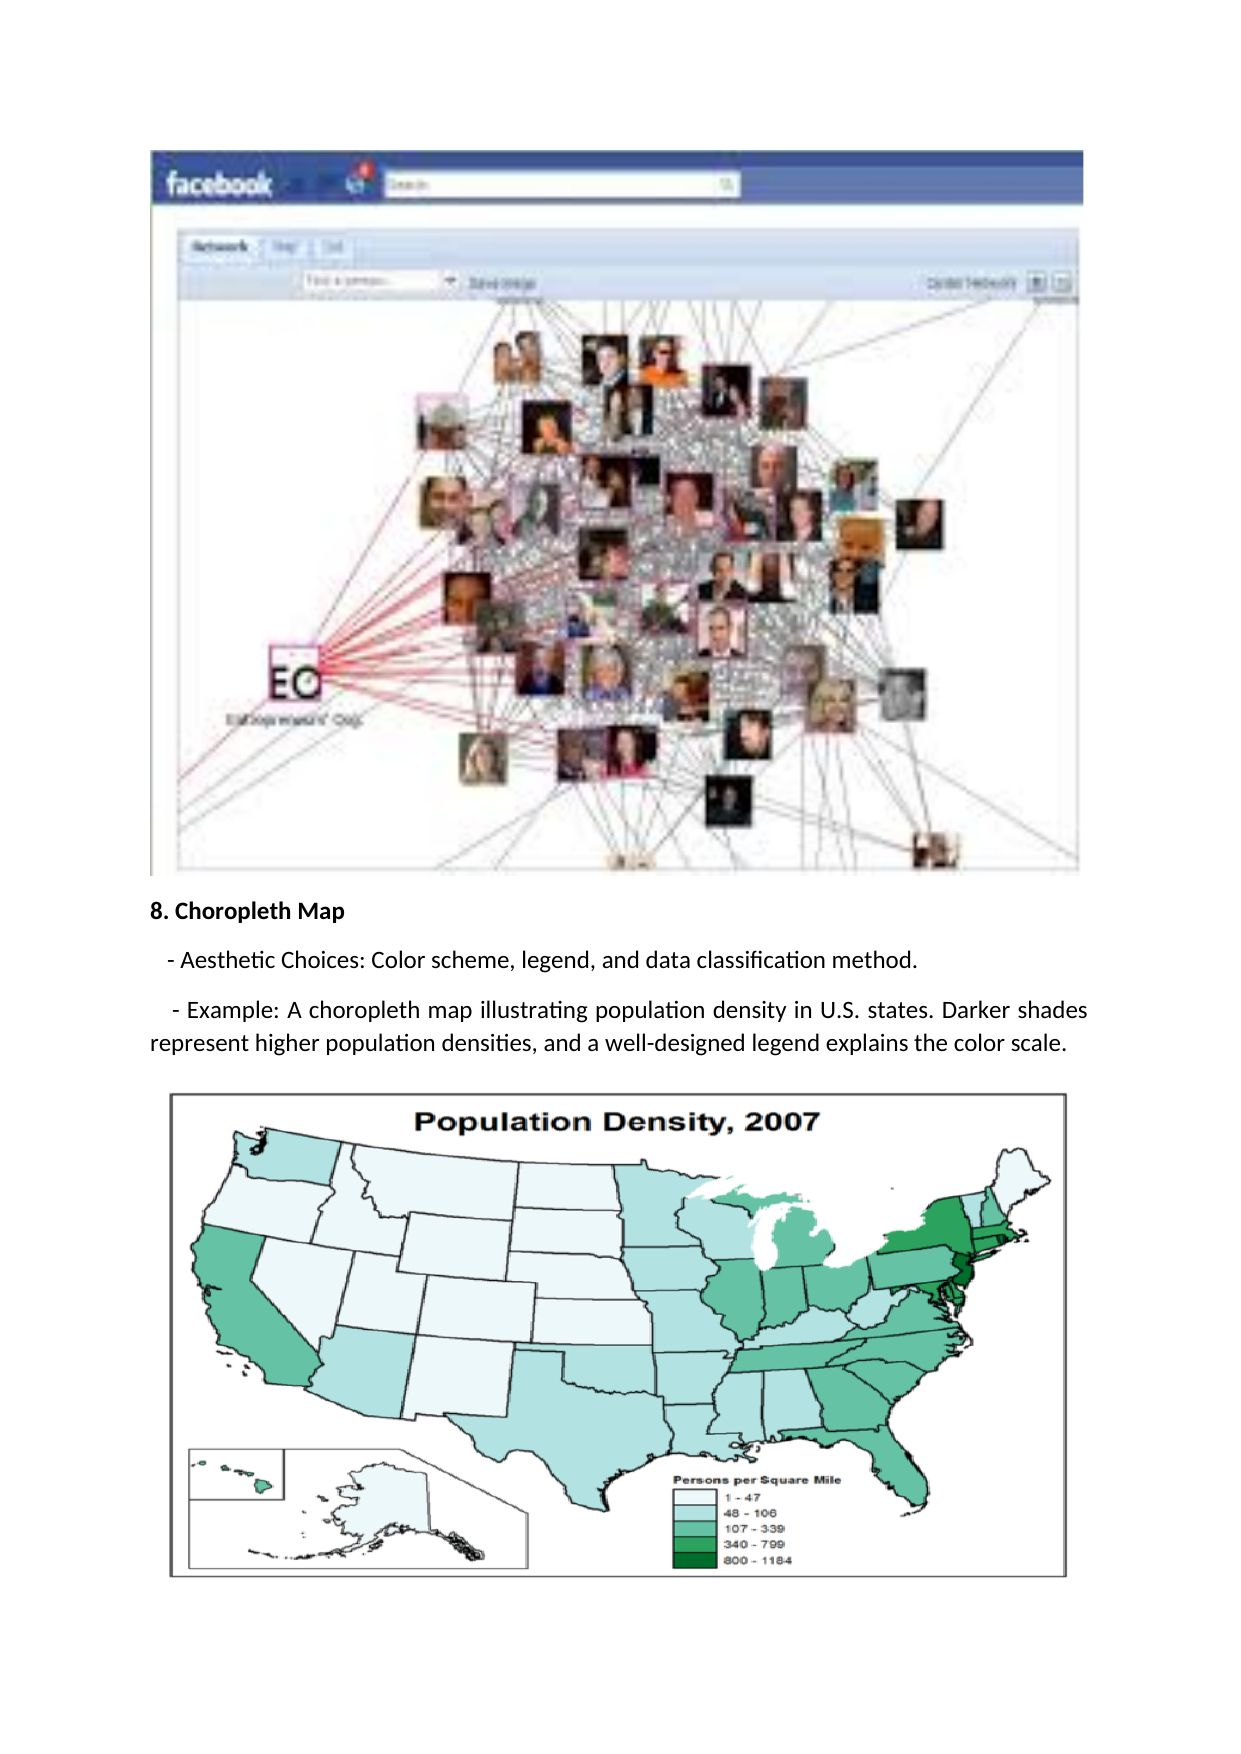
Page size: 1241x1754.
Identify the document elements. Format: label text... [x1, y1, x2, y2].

text - Aesthetic Choices: Color scheme, legend, and data classification method. [150, 944, 1090, 975]
picture [150, 1076, 1090, 1592]
picture [150, 150, 1084, 876]
text 8. Choropleth Map [150, 895, 1090, 925]
text - Example: A choropleth map illustrating population density in U.S. states. Darker shades represent higher population densities, and a well-designed legend explains the color scale. [150, 994, 1090, 1057]
